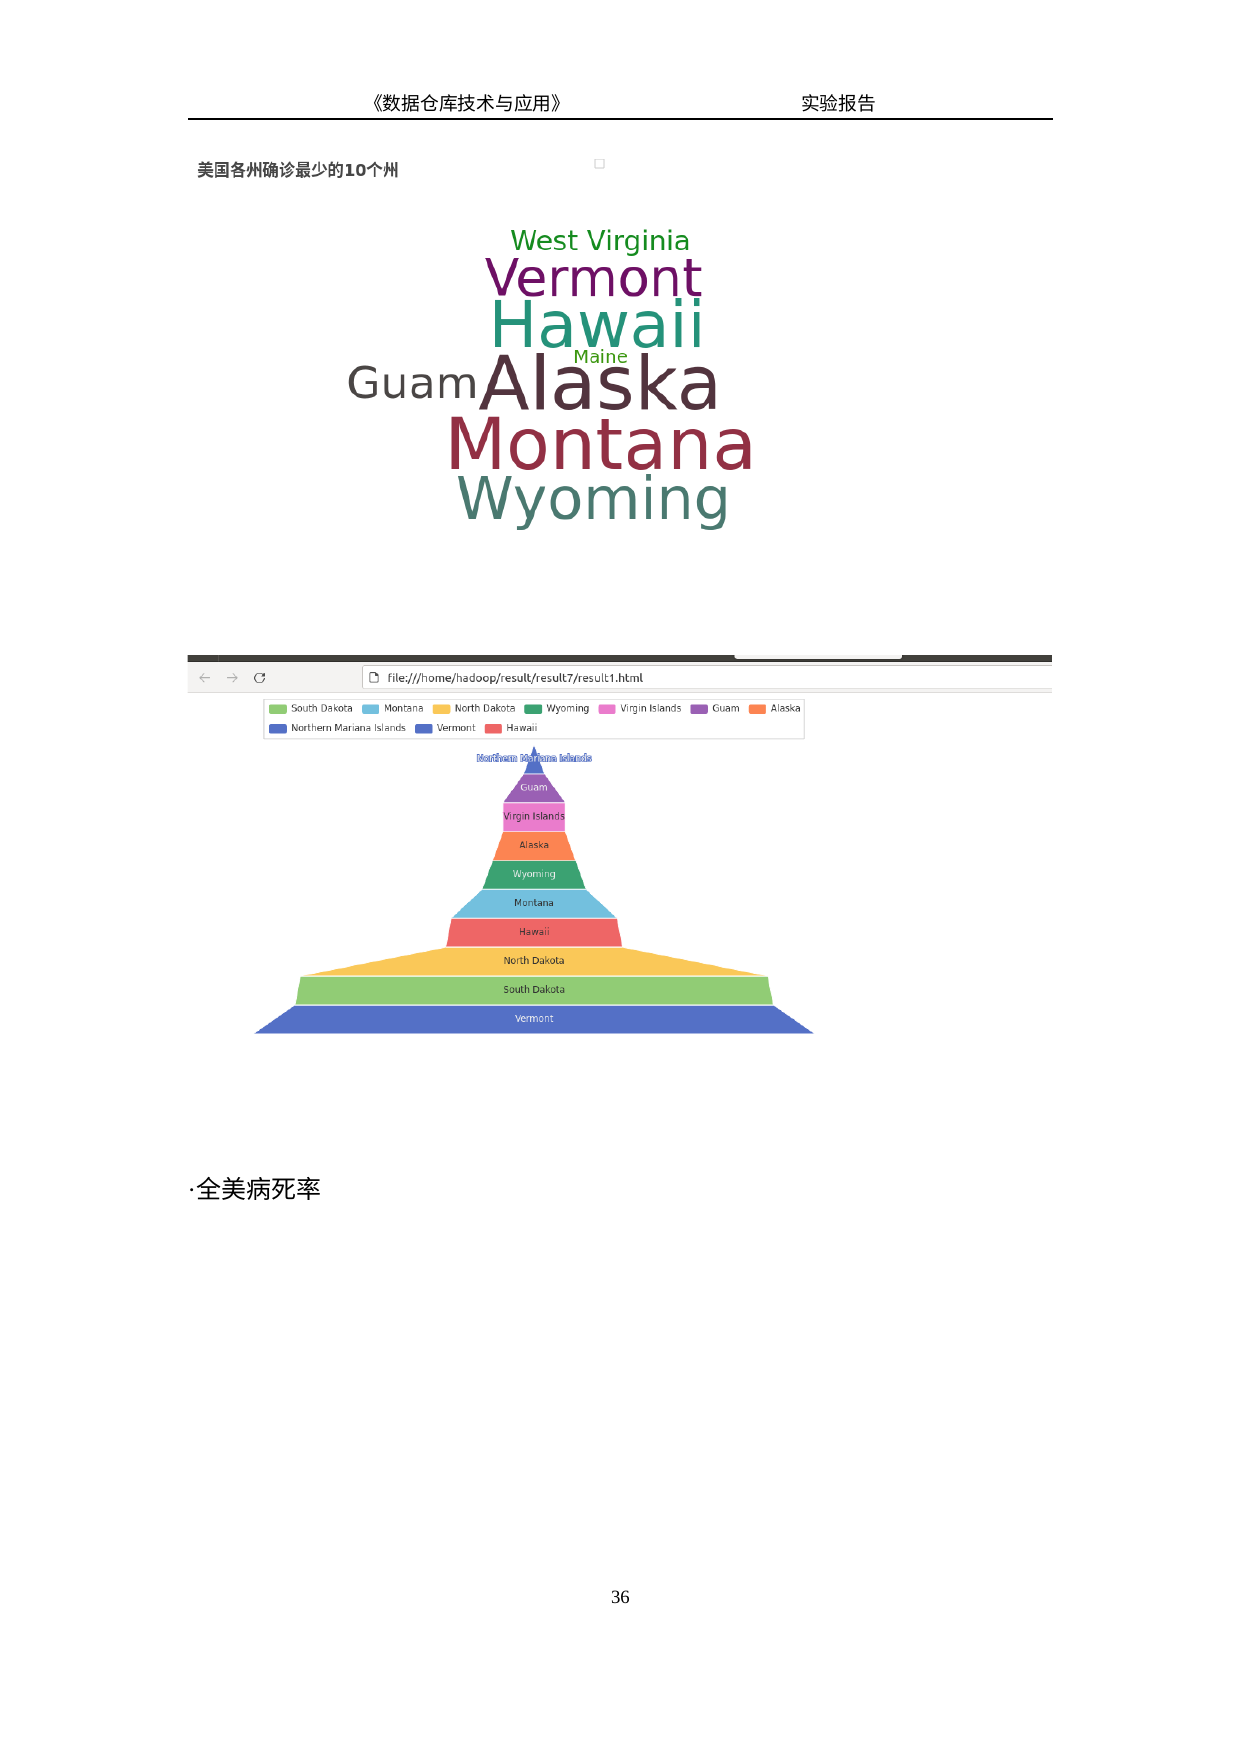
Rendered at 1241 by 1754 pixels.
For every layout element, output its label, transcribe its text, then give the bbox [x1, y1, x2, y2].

text ·全美病死率 [187, 1157, 1053, 1222]
picture [187, 655, 1052, 1130]
picture [187, 153, 1052, 616]
